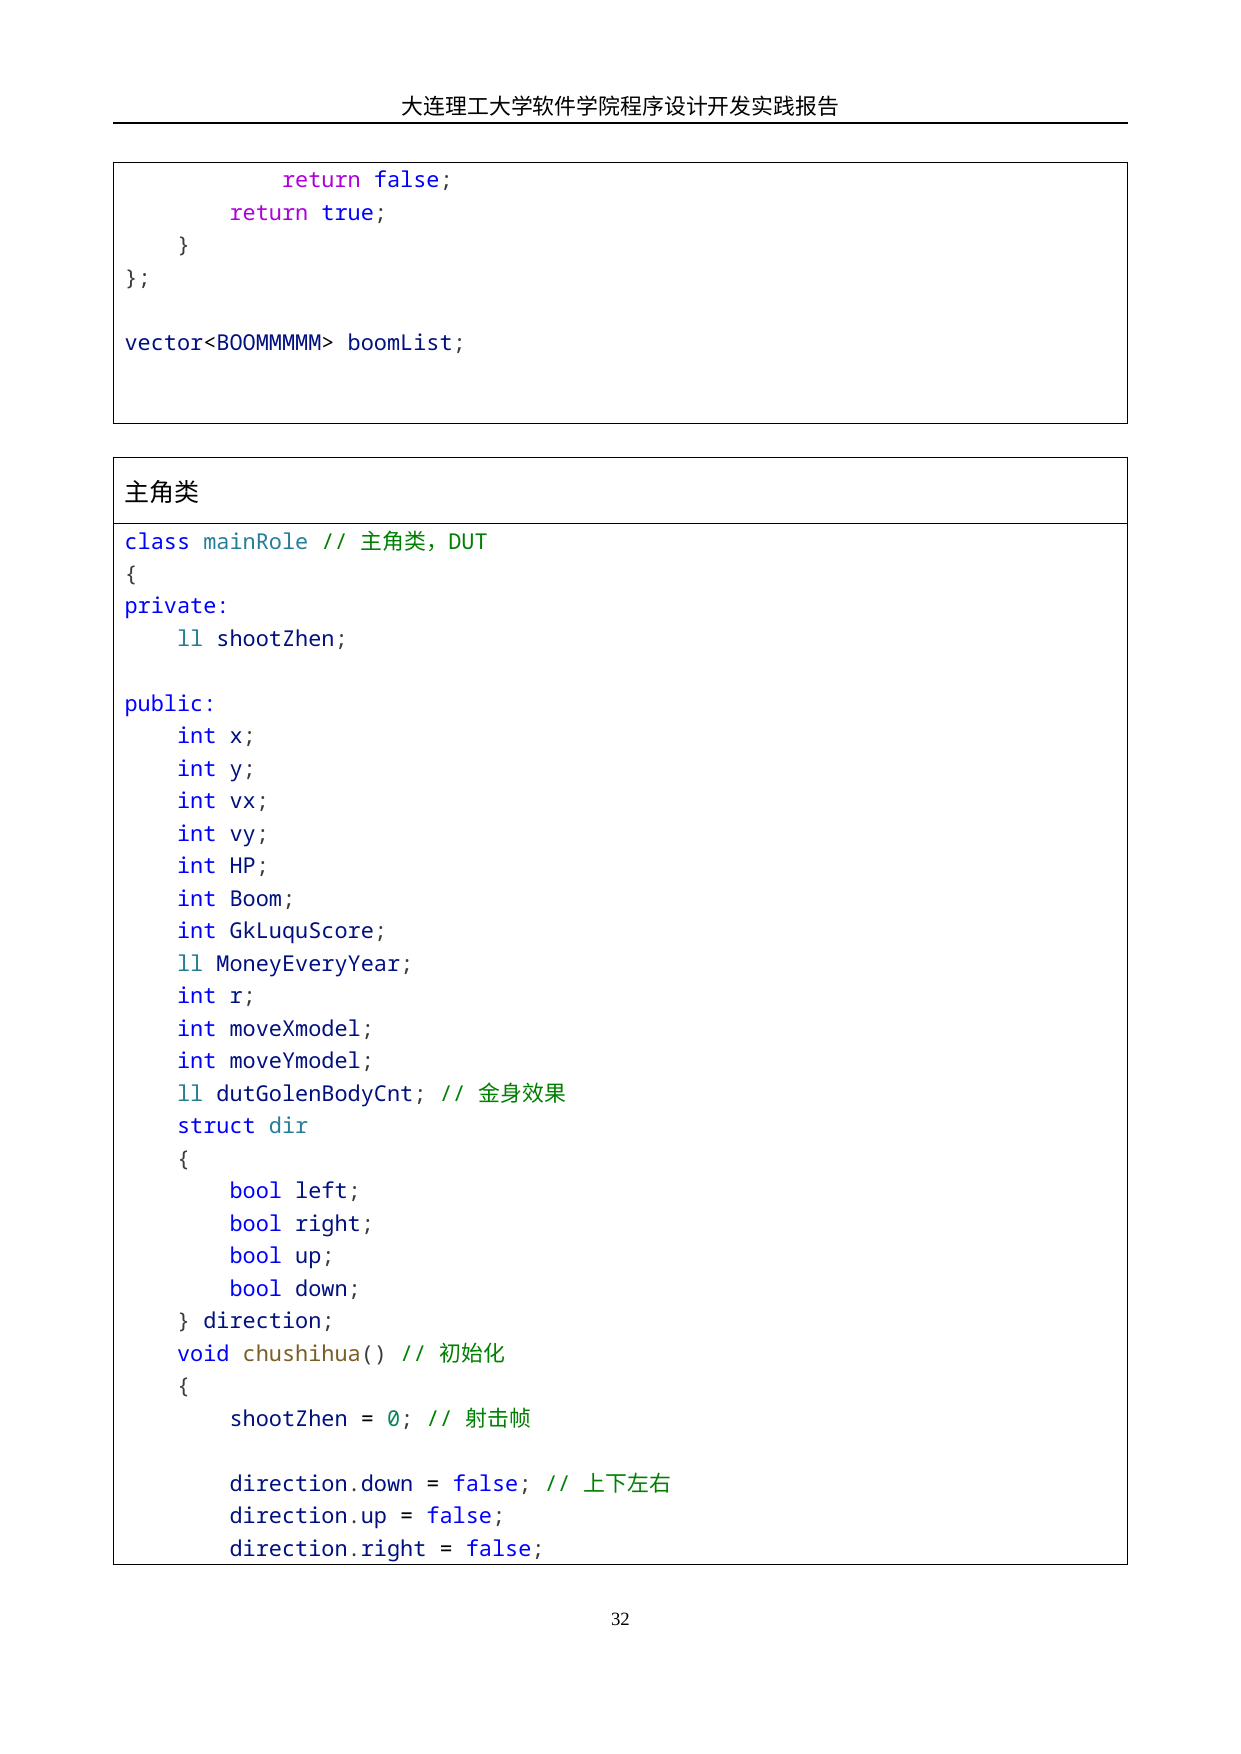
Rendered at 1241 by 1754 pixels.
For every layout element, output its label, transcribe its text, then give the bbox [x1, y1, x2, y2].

table_header 主角类 [114, 458, 1127, 523]
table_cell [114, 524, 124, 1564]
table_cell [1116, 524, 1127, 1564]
